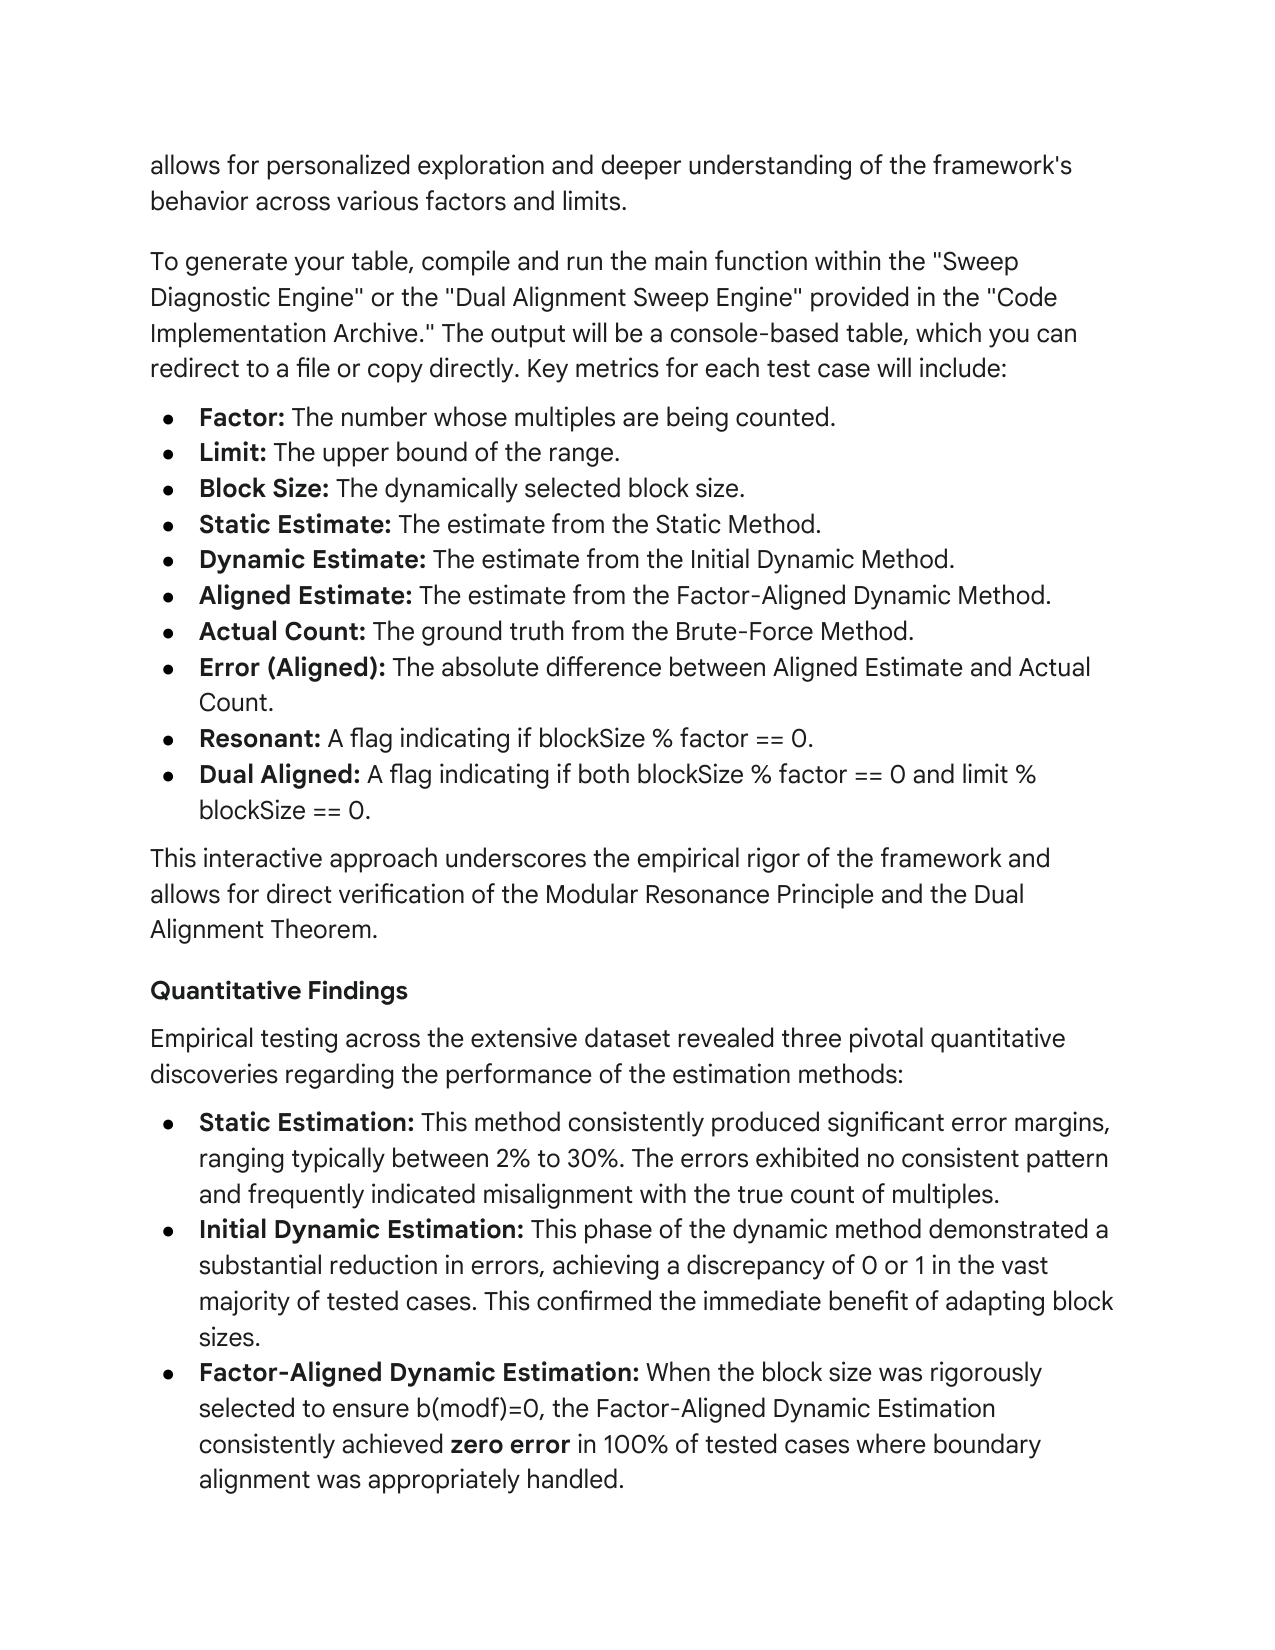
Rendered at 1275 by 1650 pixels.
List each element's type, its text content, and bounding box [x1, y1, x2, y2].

list Block Size: The dynamically selected block size. [161, 473, 1125, 505]
text To generate your table, compile and run the main function within the "Sweep Diagnostic Engine" or the "Dual Alignment Sweep Engine" provided in the "Code Implementation Archive." The output will be a console-based table, which you can redirect to a file or copy directly. Key metrics for each test case will include: [150, 246, 1125, 385]
list Limit: The upper bound of the range. [161, 438, 1125, 469]
text This interactive approach underscores the empirical rigor of the framework and allows for direct verification of the Modular Resonance Principle and the Dual Alignment Theorem. [150, 843, 1125, 946]
list Dynamic Estimate: The estimate from the Initial Dynamic Method. [161, 545, 1125, 576]
list Actual Count: The ground truth from the Brute-Force Method. [161, 616, 1125, 648]
list Factor-Aligned Dynamic Estimation: When the block size was rigorously selected to ensure b(modf)=0, the Factor-Aligned Dynamic Estimation consistently achieved zero error in 100% of tested cases where boundary alignment was appropriately handled. [161, 1358, 1125, 1496]
list Aligned Estimate: The estimate from the Factor-Aligned Dynamic Method. [161, 581, 1125, 612]
list Error (Aligned): The absolute difference between Aligned Estimate and Actual Count. [161, 652, 1125, 719]
text Empirical testing across the extensive dataset revealed three pivotal quantitative discoveries regarding the performance of the estimation methods: [150, 1023, 1125, 1091]
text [150, 150, 1125, 217]
list Dual Aligned: A flag indicating if both blockSize % factor == 0 and limit % blockSize == 0. [161, 759, 1125, 826]
list Initial Dynamic Estimation: This phase of the dynamic method demonstrated a substantial reduction in errors, achieving a discrepancy of 0 or 1 in the vast majority of tested cases. This confirmed the immediate benefit of adapting block sizes. [161, 1215, 1125, 1353]
list Factor: The number whose multiples are being counted. [161, 402, 1125, 433]
list Resonant: A flag indicating if blockSize % factor == 0. [161, 723, 1125, 755]
subtitle Quantitative Findings [150, 975, 1125, 1007]
list Static Estimation: This method consistently produced significant error margins, ranging typically between 2% to 30%. The errors exhibited no consistent pattern and frequently indicated misalignment with the true count of multiples. [161, 1107, 1125, 1210]
list Static Estimate: The estimate from the Static Method. [161, 509, 1125, 540]
